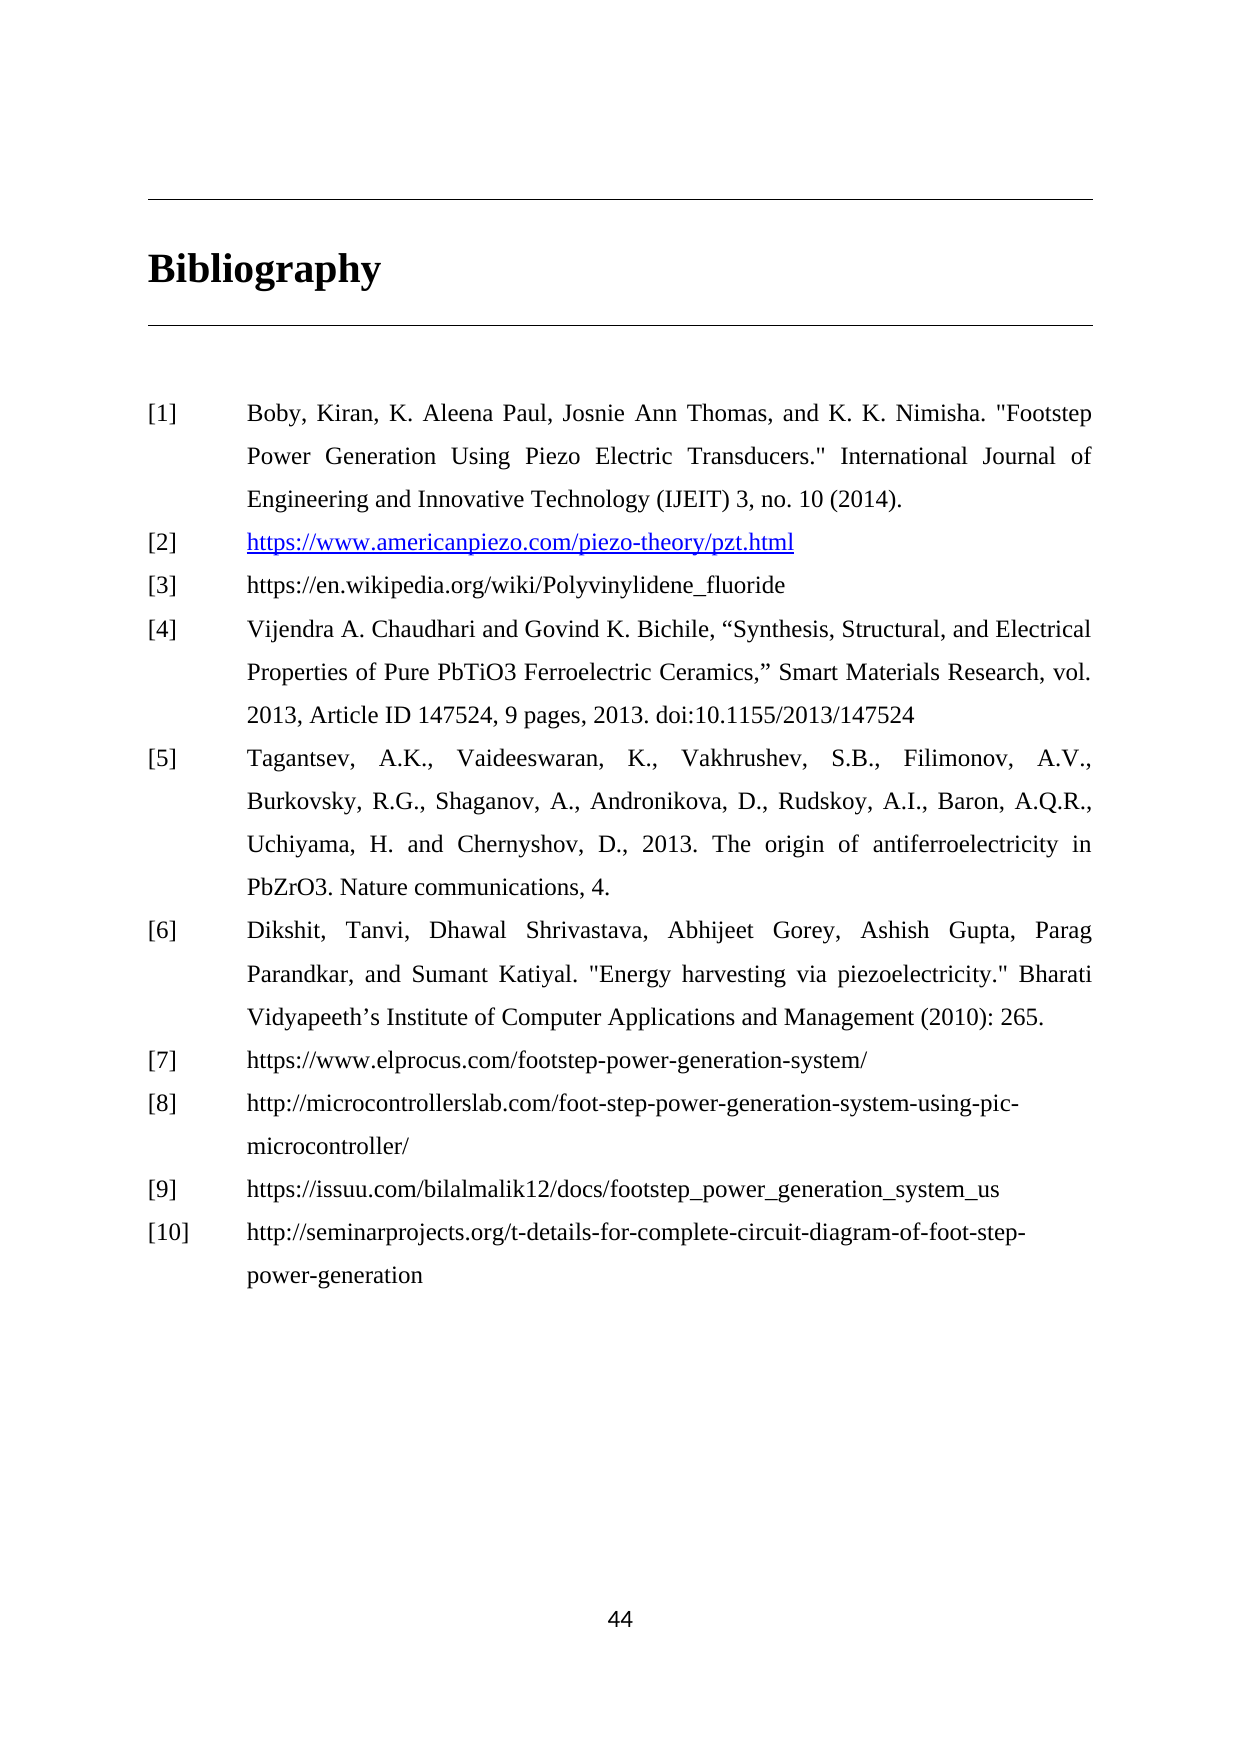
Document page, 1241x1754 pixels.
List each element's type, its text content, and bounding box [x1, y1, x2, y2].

list https://www.americanpiezo.com/piezo-theory/pzt.html [148, 527, 1093, 556]
list https://www.elprocus.com/footstep-power-generation-system/ [148, 1045, 1093, 1074]
list http://microcontrollerslab.com/foot-step-power-generation-system-using-pic-microcontroller/ [148, 1088, 1093, 1160]
title Bibliography [148, 243, 1093, 291]
list Dikshit, Tanvi, Dhawal Shrivastava, Abhijeet Gorey, Ashish Gupta, Parag Parandkar, and Sumant Katiyal. "Energy harvesting via piezoelectricity." Bharati Vidyapeeth’s Institute of Computer Applications and Management (2010): 265. [148, 916, 1093, 1031]
list Boby, Kiran, K. Aleena Paul, Josnie Ann Thomas, and K. K. Nimisha. "Footstep Power Generation Using Piezo Electric Transducers." International Journal of Engineering and Innovative Technology (IJEIT) 3, no. 10 (2014). [148, 398, 1093, 513]
list https://en.wikipedia.org/wiki/Polyvinylidene_fluoride [148, 571, 1093, 599]
list Vijendra A. Chaudhari and Govind K. Bichile, “Synthesis, Structural, and Electrical Properties of Pure PbTiO3 Ferroelectric Ceramics,” Smart Materials Research, vol. 2013, Article ID 147524, 9 pages, 2013. doi:10.1155/2013/147524 [148, 614, 1093, 729]
list http://seminarprojects.org/t-details-for-complete-circuit-diagram-of-foot-step-power-generation [148, 1217, 1093, 1289]
list https://issuu.com/bilalmalik12/docs/footstep_power_generation_system_us [148, 1174, 1093, 1203]
list Tagantsev, A.K., Vaideeswaran, K., Vakhrushev, S.B., Filimonov, A.V., Burkovsky, R.G., Shaganov, A., Andronikova, D., Rudskoy, A.I., Baron, A.Q.R., Uchiyama, H. and Chernyshov, D., 2013. The origin of antiferroelectricity in PbZrO3. Nature communications, 4. [148, 743, 1093, 901]
